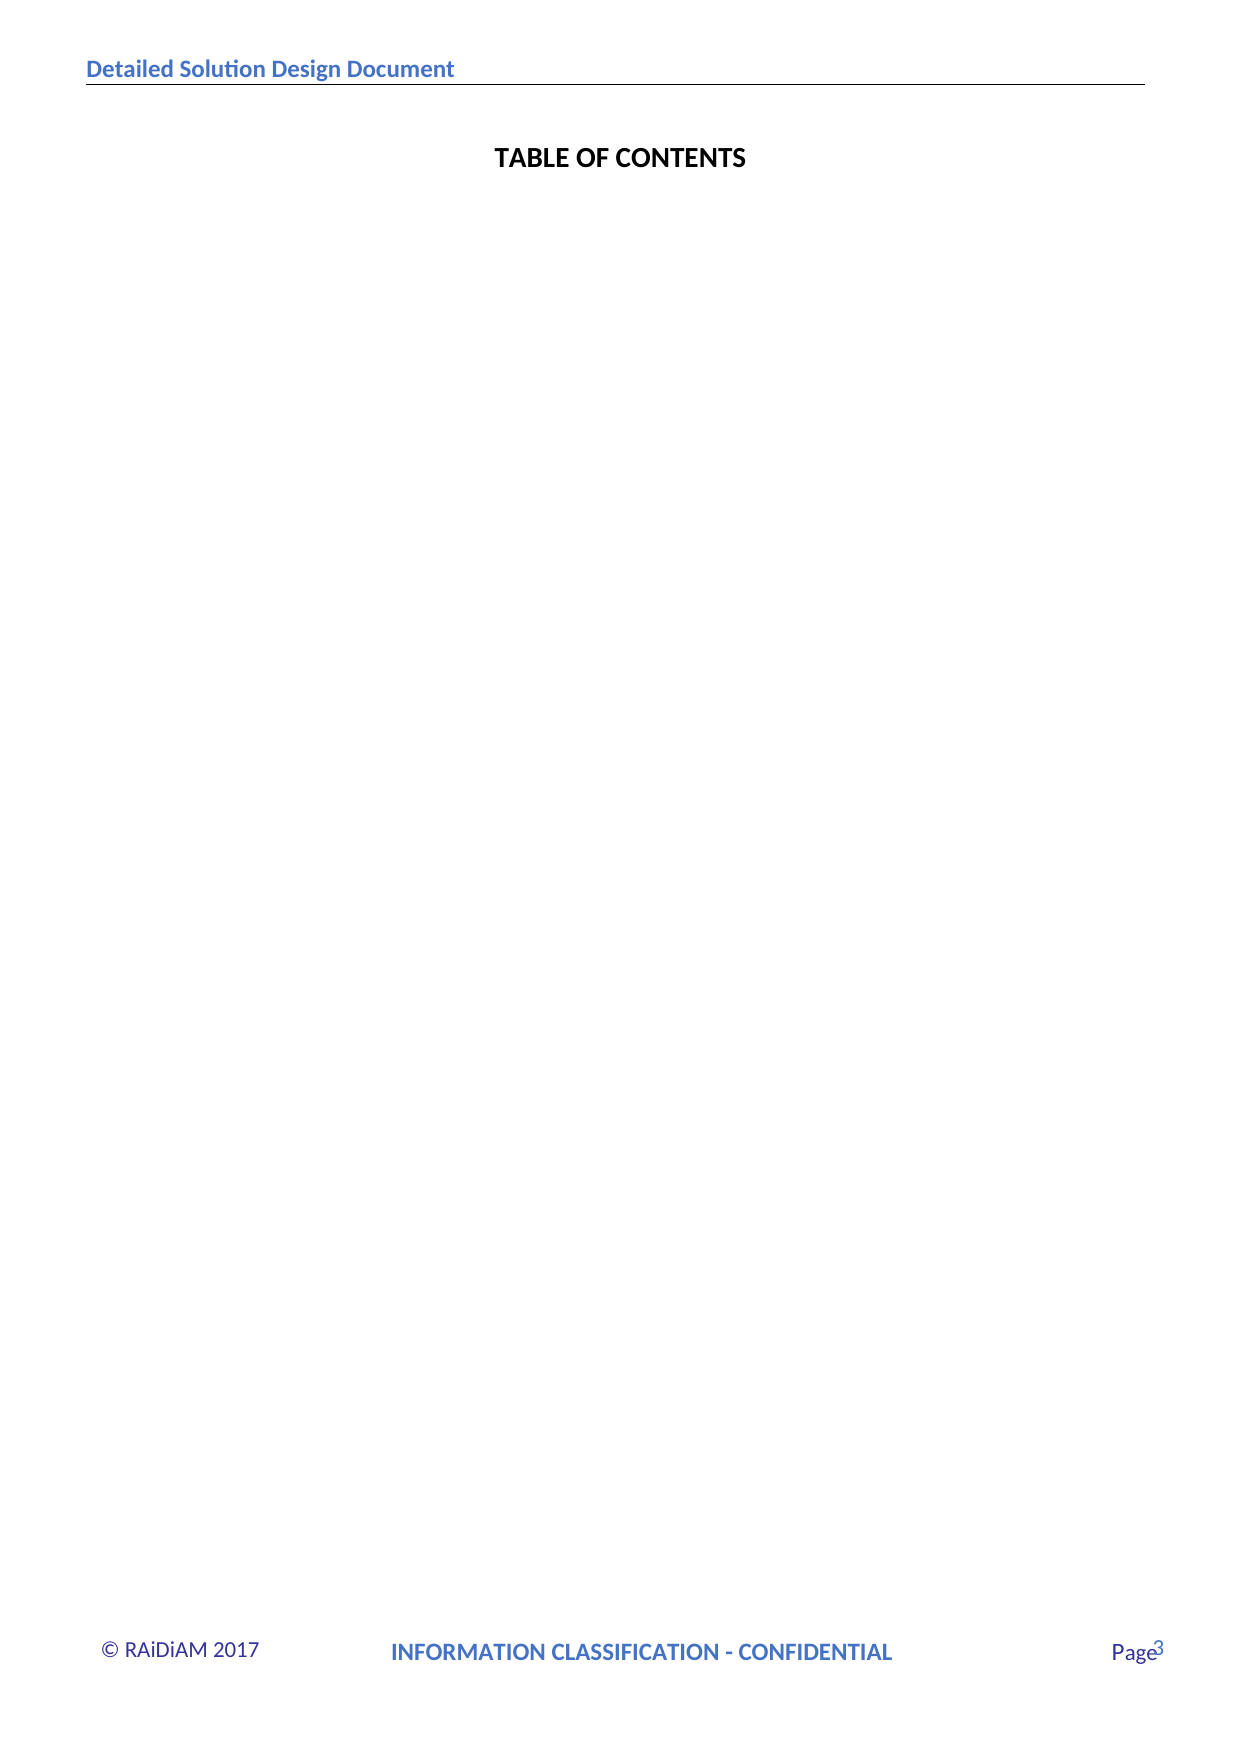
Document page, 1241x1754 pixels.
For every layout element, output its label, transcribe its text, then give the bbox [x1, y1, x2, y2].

subtitle TABLE OF CONTENTS [75, 139, 1165, 174]
